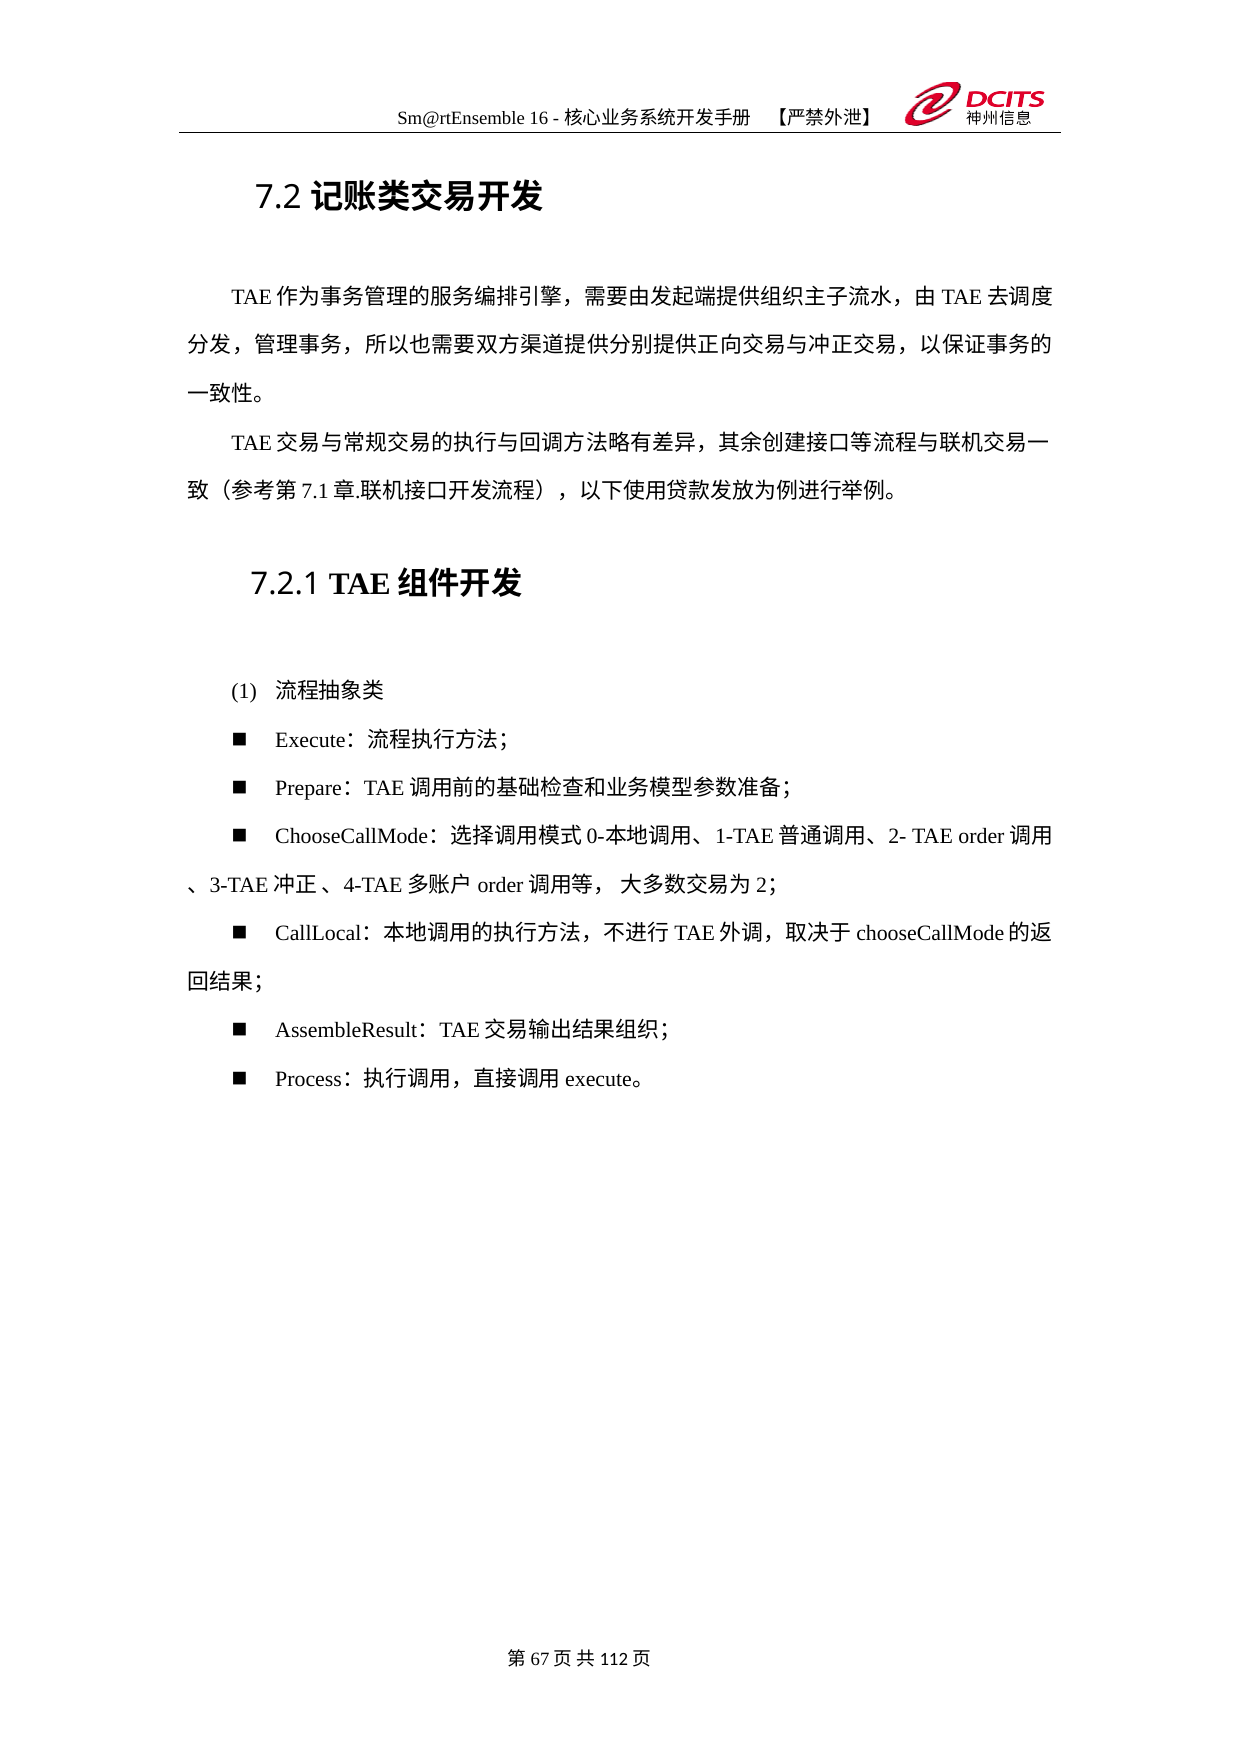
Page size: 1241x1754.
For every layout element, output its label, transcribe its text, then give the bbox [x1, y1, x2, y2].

subtitle TAE组件开发 [187, 548, 1053, 613]
text TAE交易与常规交易的执行与回调方法略有差异，其余创建接口等流程与联机交易一致（参考第7.1章.联机接口开发流程），以下使用贷款发放为例进行举例。 [187, 424, 1053, 505]
picture [904, 82, 1045, 126]
list Execute：流程执行方法； [187, 721, 1053, 754]
text TAE作为事务管理的服务编排引擎，需要由发起端提供组织主子流水，由TAE去调度分发，管理事务，所以也需要双方渠道提供分别提供正向交易与冲正交易，以保证事务的一致性。 [187, 278, 1053, 408]
list AssembleResult：TAE交易输出结果组织； [187, 1012, 1053, 1044]
list Process：执行调用，直接调用execute。 [187, 1060, 1053, 1093]
list ChooseCallMode：选择调用模式0-本地调用、1-TAE普通调用、2- TAE order调用 、3-TAE冲正 、4-TAE多账户 order调用等， 大多数交易为2； [187, 818, 1053, 899]
list Prepare：TAE调用前的基础检查和业务模型参数准备； [187, 769, 1053, 802]
list 流程抽象类 [187, 673, 1053, 705]
list CallLocal：本地调用的执行方法，不进行TAE外调，取决于chooseCallMode的返回结果； [187, 915, 1053, 996]
subtitle 记账类交易开发 [187, 162, 1053, 227]
